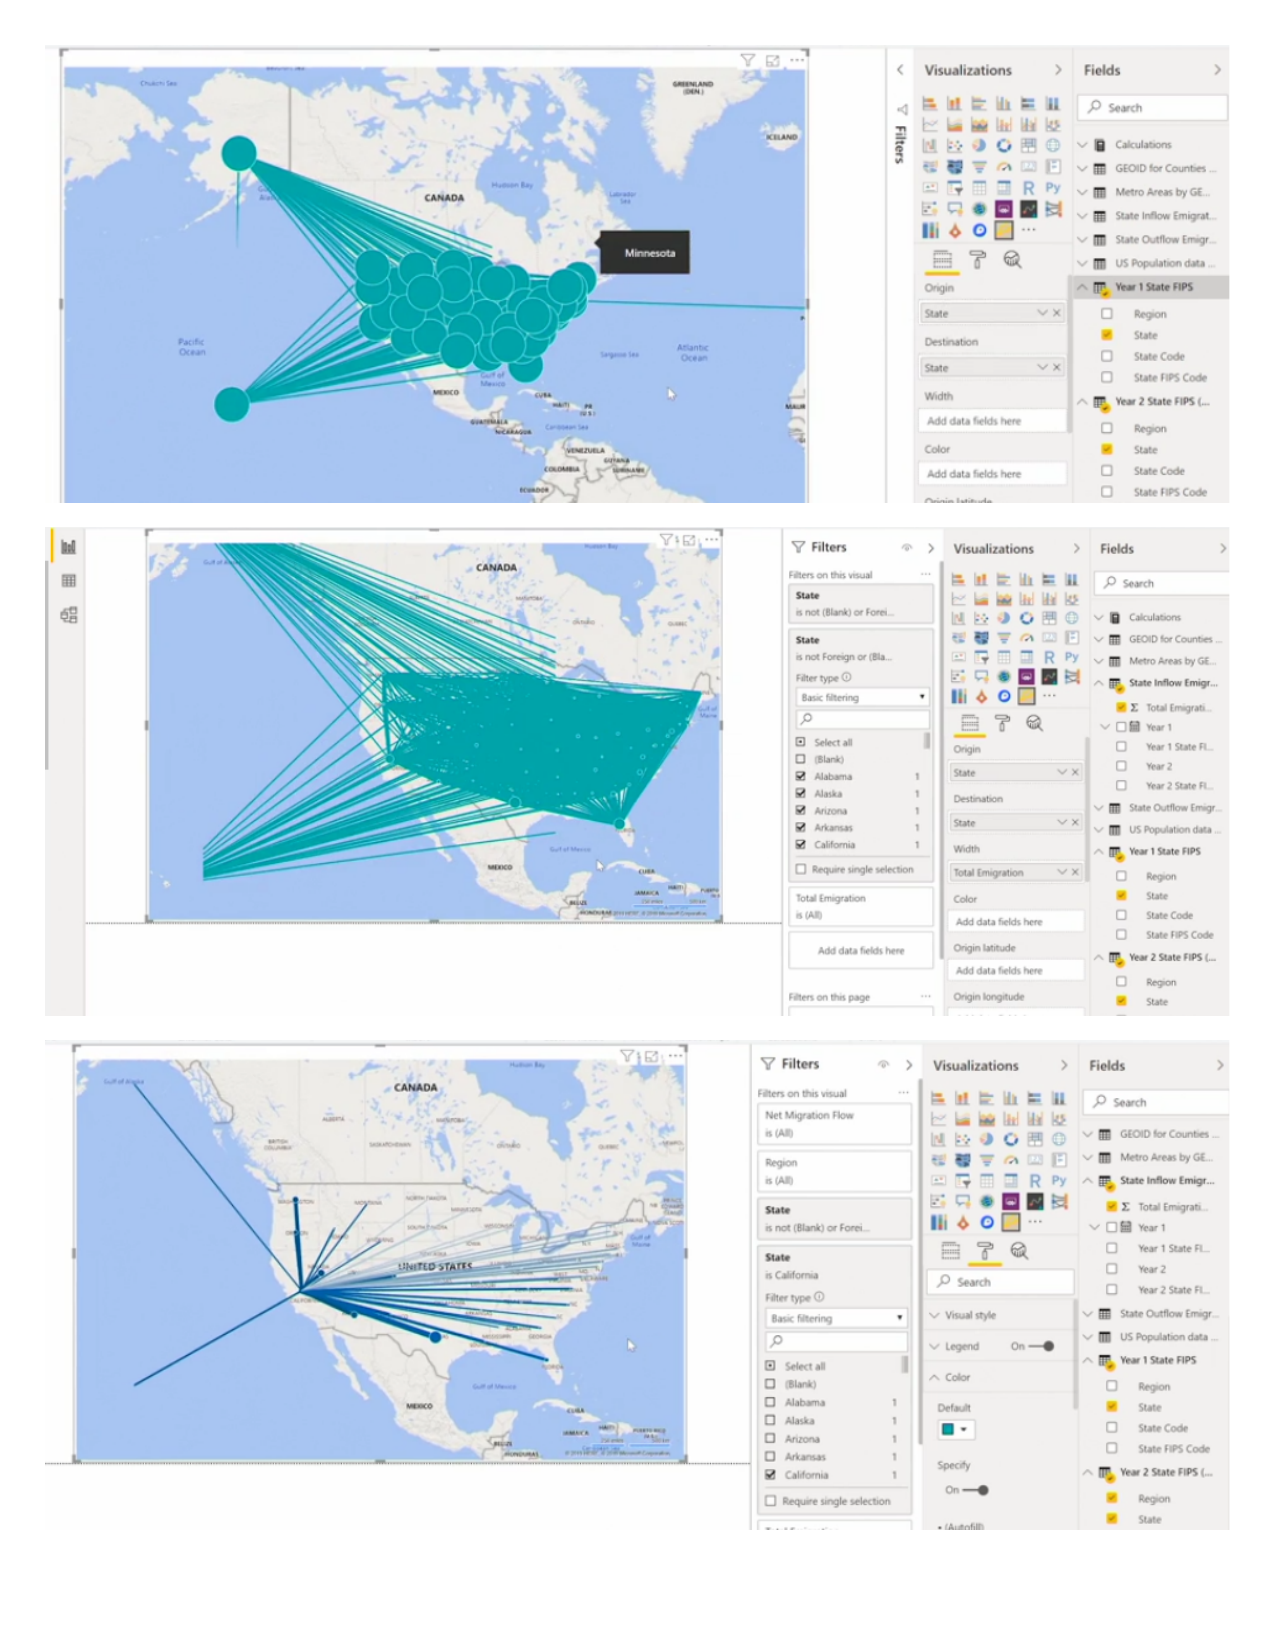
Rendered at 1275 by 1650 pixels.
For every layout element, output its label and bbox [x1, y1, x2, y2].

picture [45, 527, 1230, 1016]
picture [45, 45, 1230, 503]
picture [45, 1040, 1230, 1530]
